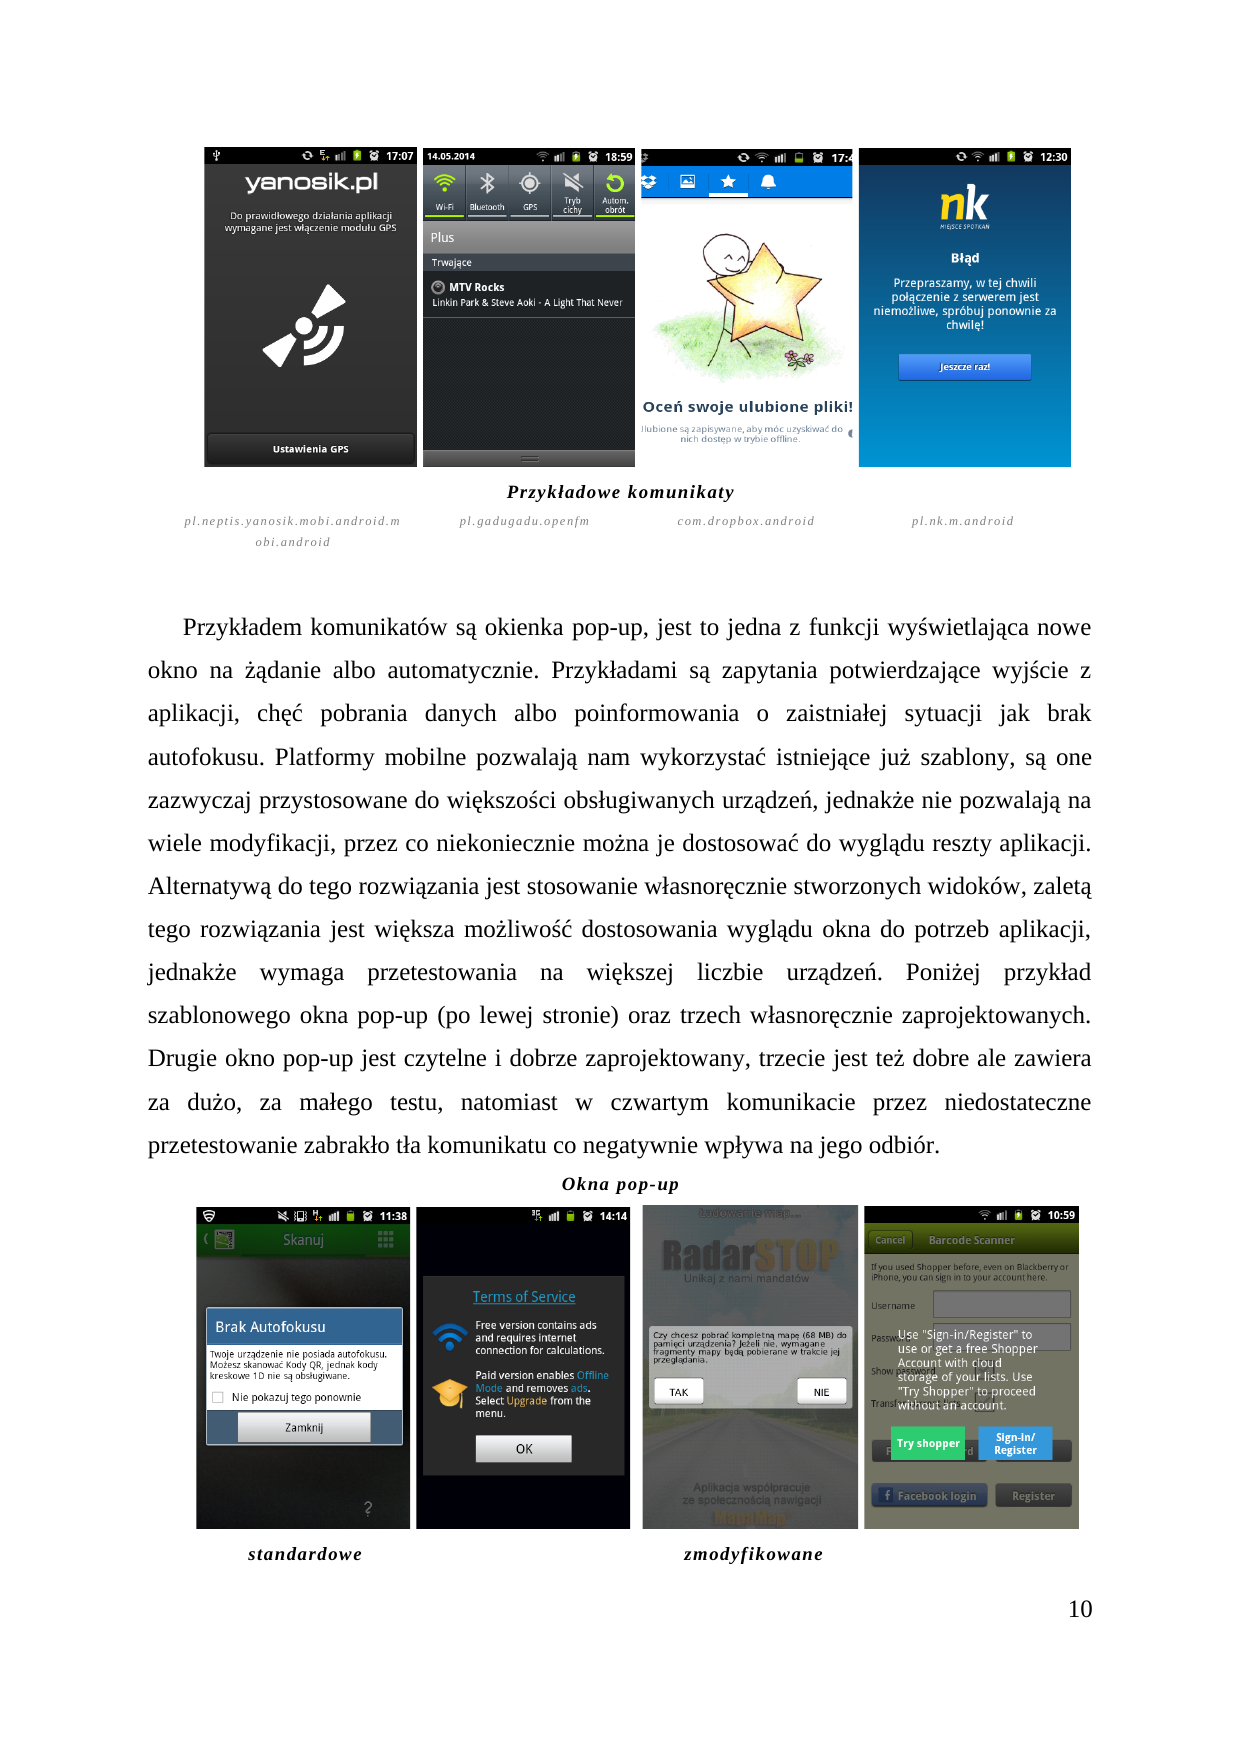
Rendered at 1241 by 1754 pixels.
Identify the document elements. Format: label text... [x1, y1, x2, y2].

picture [899, 355, 1031, 380]
picture [858, 320, 1071, 330]
subtitle Przykładowe komunikaty [148, 481, 1092, 503]
table_header pl.gadugadu.openfm [414, 514, 635, 548]
table_header standardowe [207, 1543, 403, 1583]
text Przykładem komunikatów są okienka pop-up, jest to jedna z funkcji wyświetlająca nowe okno na żądanie albo automatycznie. Przykładami są zapytania potwierdzające wyjście z aplikacji, chęć pobrania danych albo poinformowania o zaistniałej sytuacji jak brak autofokusu. Platformy mobilne pozwalają nam wykorzystać istniejące już szablony, są one zazwyczaj przystosowane do większości obsługiwanych urządzeń, jednakże nie pozwalają na wiele modyfikacji, przez co niekoniecznie można je dostosować do wyglądu reszty aplikacji. Alternatywą do tego rozwiązania jest stosowanie własnoręcznie stworzonych widoków, zaletą tego rozwiązania jest większa możliwość dostosowania wyglądu okna do potrzeb aplikacji, jednakże wymaga przetestowania na większej liczbie urządzeń. Poniżej przykład szablonowego okna pop-up (po lewej stronie) oraz trzech własnoręcznie zaprojektowanych. Drugie okno pop-up jest czytelne i dobrze zaprojektowany, trzecie jest też dobre ale zawiera za dużo, za małego testu, natomiast w czwartym komunikacie przez niedostateczne przetestowanie zabrakło tła komunikatu co negatywnie wpływa na jego odbiór. [148, 612, 1092, 1158]
table_header com.dropbox.android [635, 514, 856, 548]
picture [858, 148, 1071, 317]
picture [416, 1207, 630, 1529]
picture [423, 148, 635, 467]
picture [641, 149, 853, 467]
table_header pl.neptis.yanosik.mobi.android.mobi.android [172, 514, 413, 548]
picture [642, 1205, 859, 1529]
picture [864, 1206, 1079, 1529]
subtitle Okna pop-up [148, 1173, 1092, 1194]
picture [204, 147, 417, 467]
picture [196, 1207, 411, 1529]
table_header zmodyfikowane [403, 1543, 1104, 1583]
table_header pl.nk.m.android [856, 514, 1069, 548]
